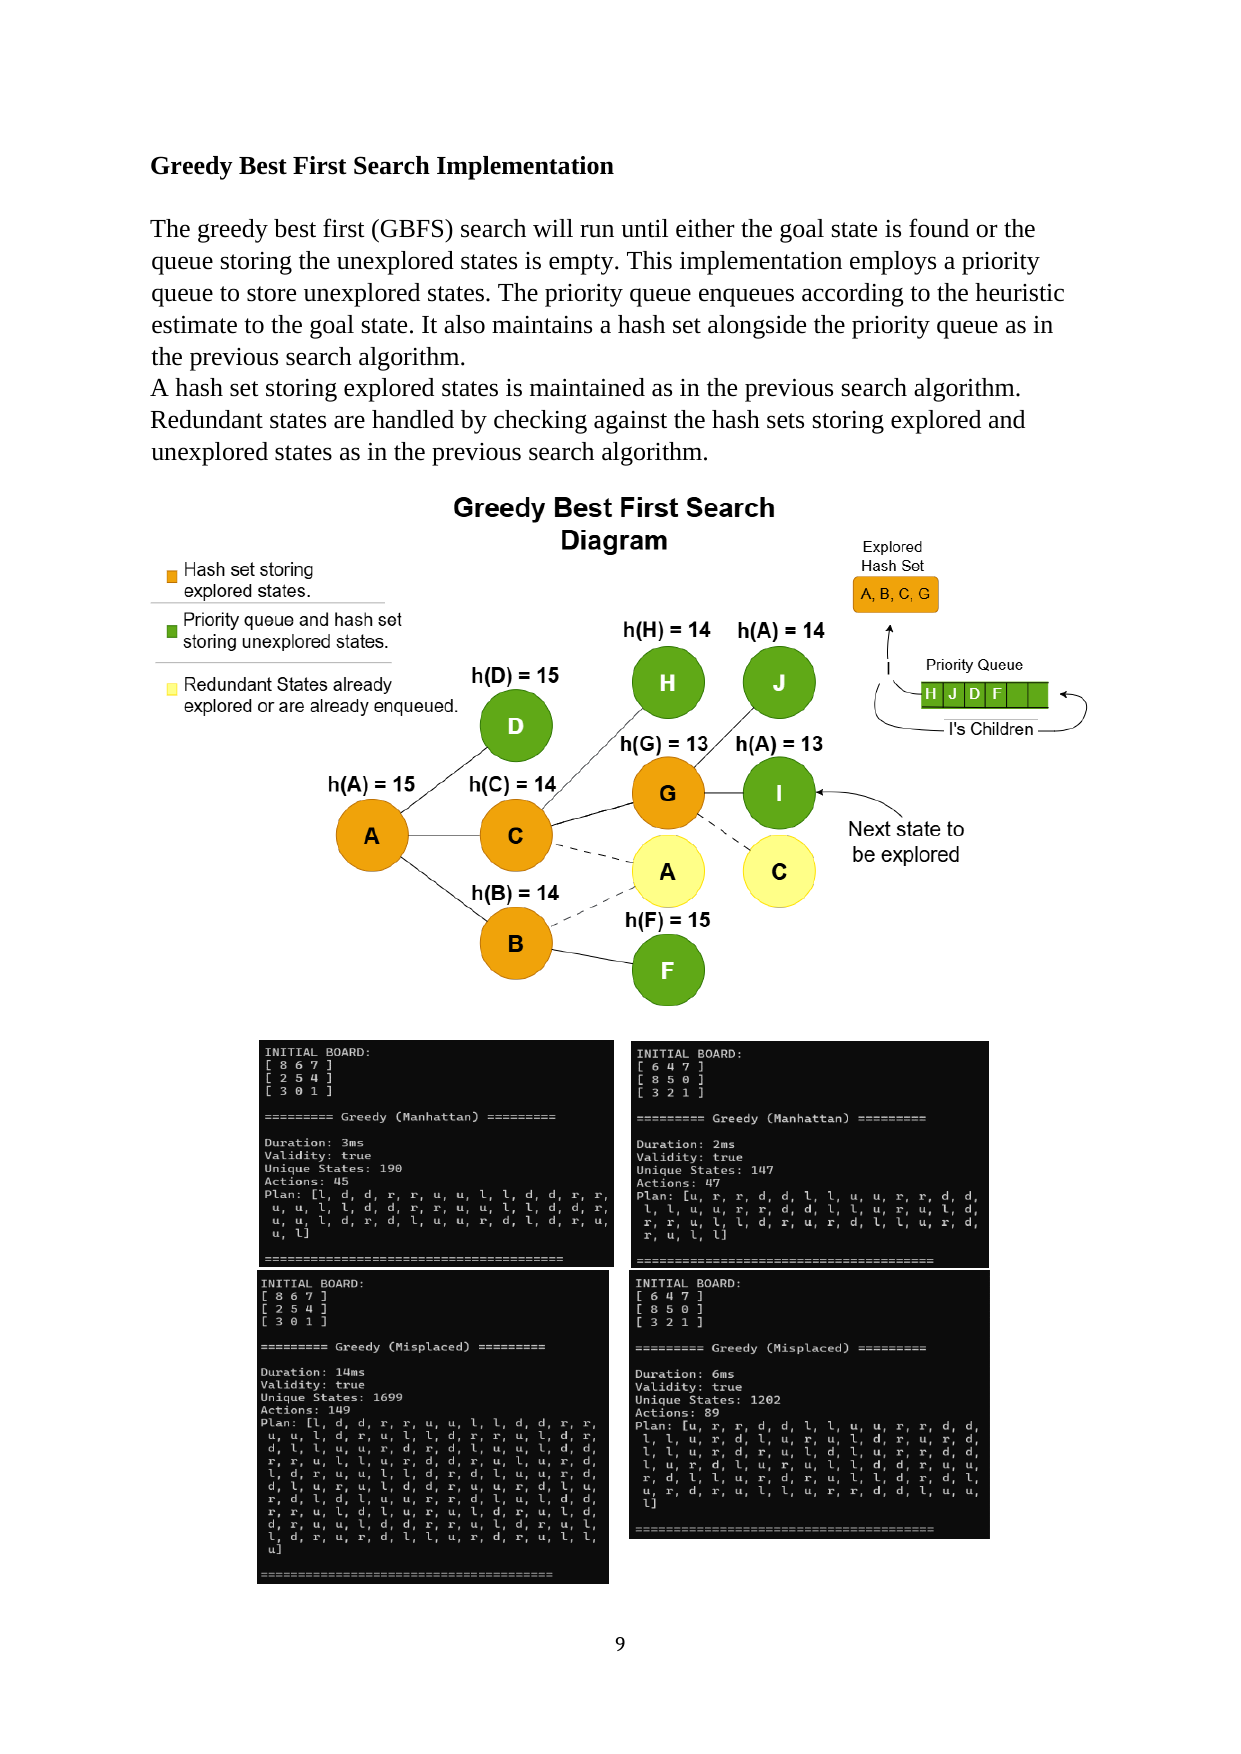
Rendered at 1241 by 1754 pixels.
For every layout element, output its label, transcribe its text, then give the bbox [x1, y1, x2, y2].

text Greedy Best First Search Implementation [150, 150, 1087, 180]
picture [259, 1040, 614, 1267]
picture [629, 1270, 990, 1539]
text The greedy best first (GBFS) search will run until either the goal state is found or the queue storing the unexplored states is empty. This implementation employs a priority queue to store unexplored states. The priority queue enqueues according to the heuristic estimate to the goal state. It also maintains a hash set alongside the priority queue as in the previous search algorithm. [150, 213, 1087, 371]
picture [257, 1270, 609, 1584]
picture [631, 1041, 989, 1268]
text Redundant states are handled by checking against the hash sets storing explored and unexplored states as in the previous search algorithm. [150, 404, 1087, 466]
picture [150, 487, 1091, 1006]
text A hash set storing explored states is maintained as in the previous search algorithm. [150, 372, 1087, 402]
